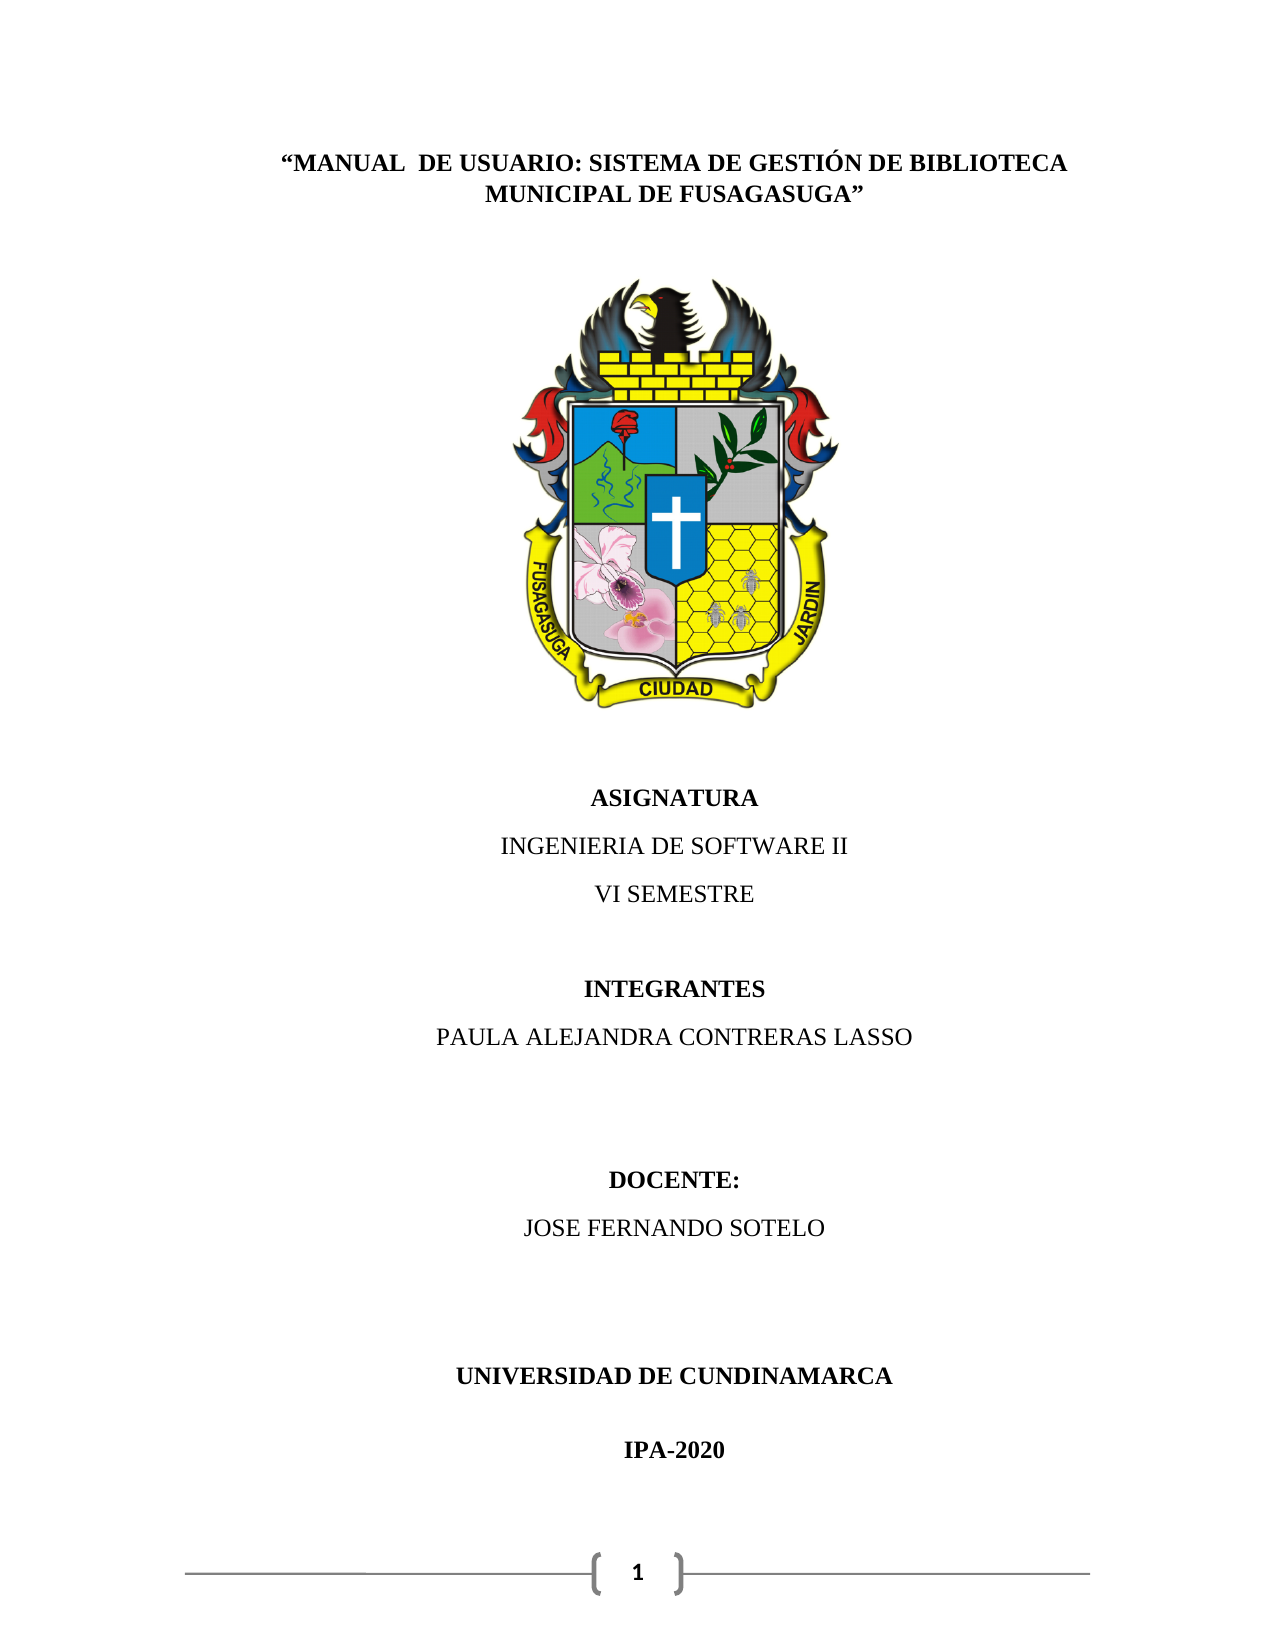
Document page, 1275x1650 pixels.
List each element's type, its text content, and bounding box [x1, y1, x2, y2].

text DOCENTE: [251, 1165, 1098, 1194]
text “MANUAL DE USUARIO: SISTEMA DE GESTIÓN DE BIBLIOTECA MUNICIPAL DE FUSAGASUGA” [251, 148, 1098, 207]
text PAULA ALEJANDRA CONTRERAS LASSO [251, 1022, 1098, 1051]
text VI SEMESTRE [251, 879, 1098, 907]
text INTEGRANTES [251, 974, 1098, 1003]
text INGENIERIA DE SOFTWARE II [251, 831, 1098, 860]
text IPA-2020 [251, 1435, 1098, 1464]
text JOSE FERNANDO SOTELO [251, 1213, 1098, 1241]
text ASIGNATURA [251, 783, 1098, 812]
picture [507, 274, 842, 717]
text UNIVERSIDAD DE CUNDINAMARCA [251, 1361, 1098, 1390]
